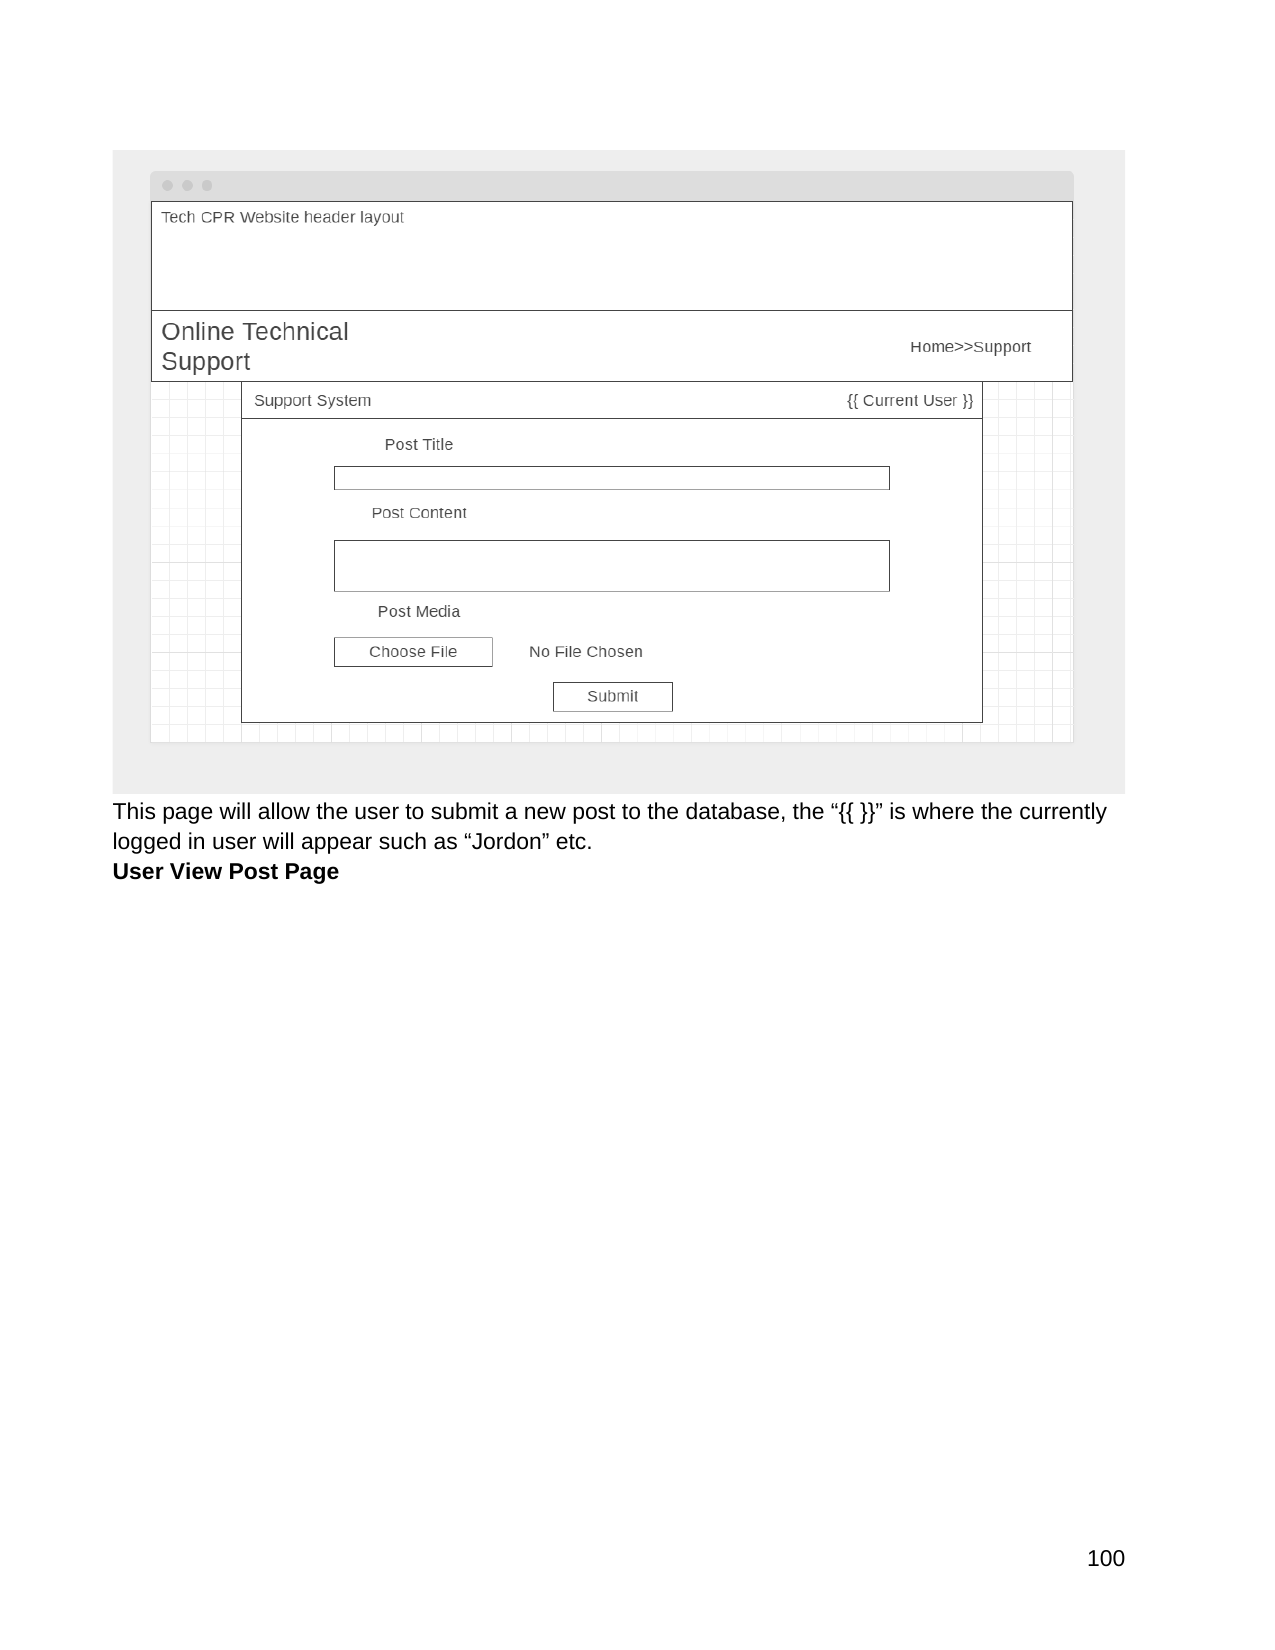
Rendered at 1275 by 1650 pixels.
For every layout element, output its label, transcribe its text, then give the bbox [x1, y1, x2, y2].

text This page will allow the user to submit a new post to the database, the “{{ }}” is where the currently logged in user will appear such as “Jordon” etc. [112, 798, 1125, 854]
picture [112, 150, 1125, 794]
text User View Post Page [112, 858, 1125, 884]
